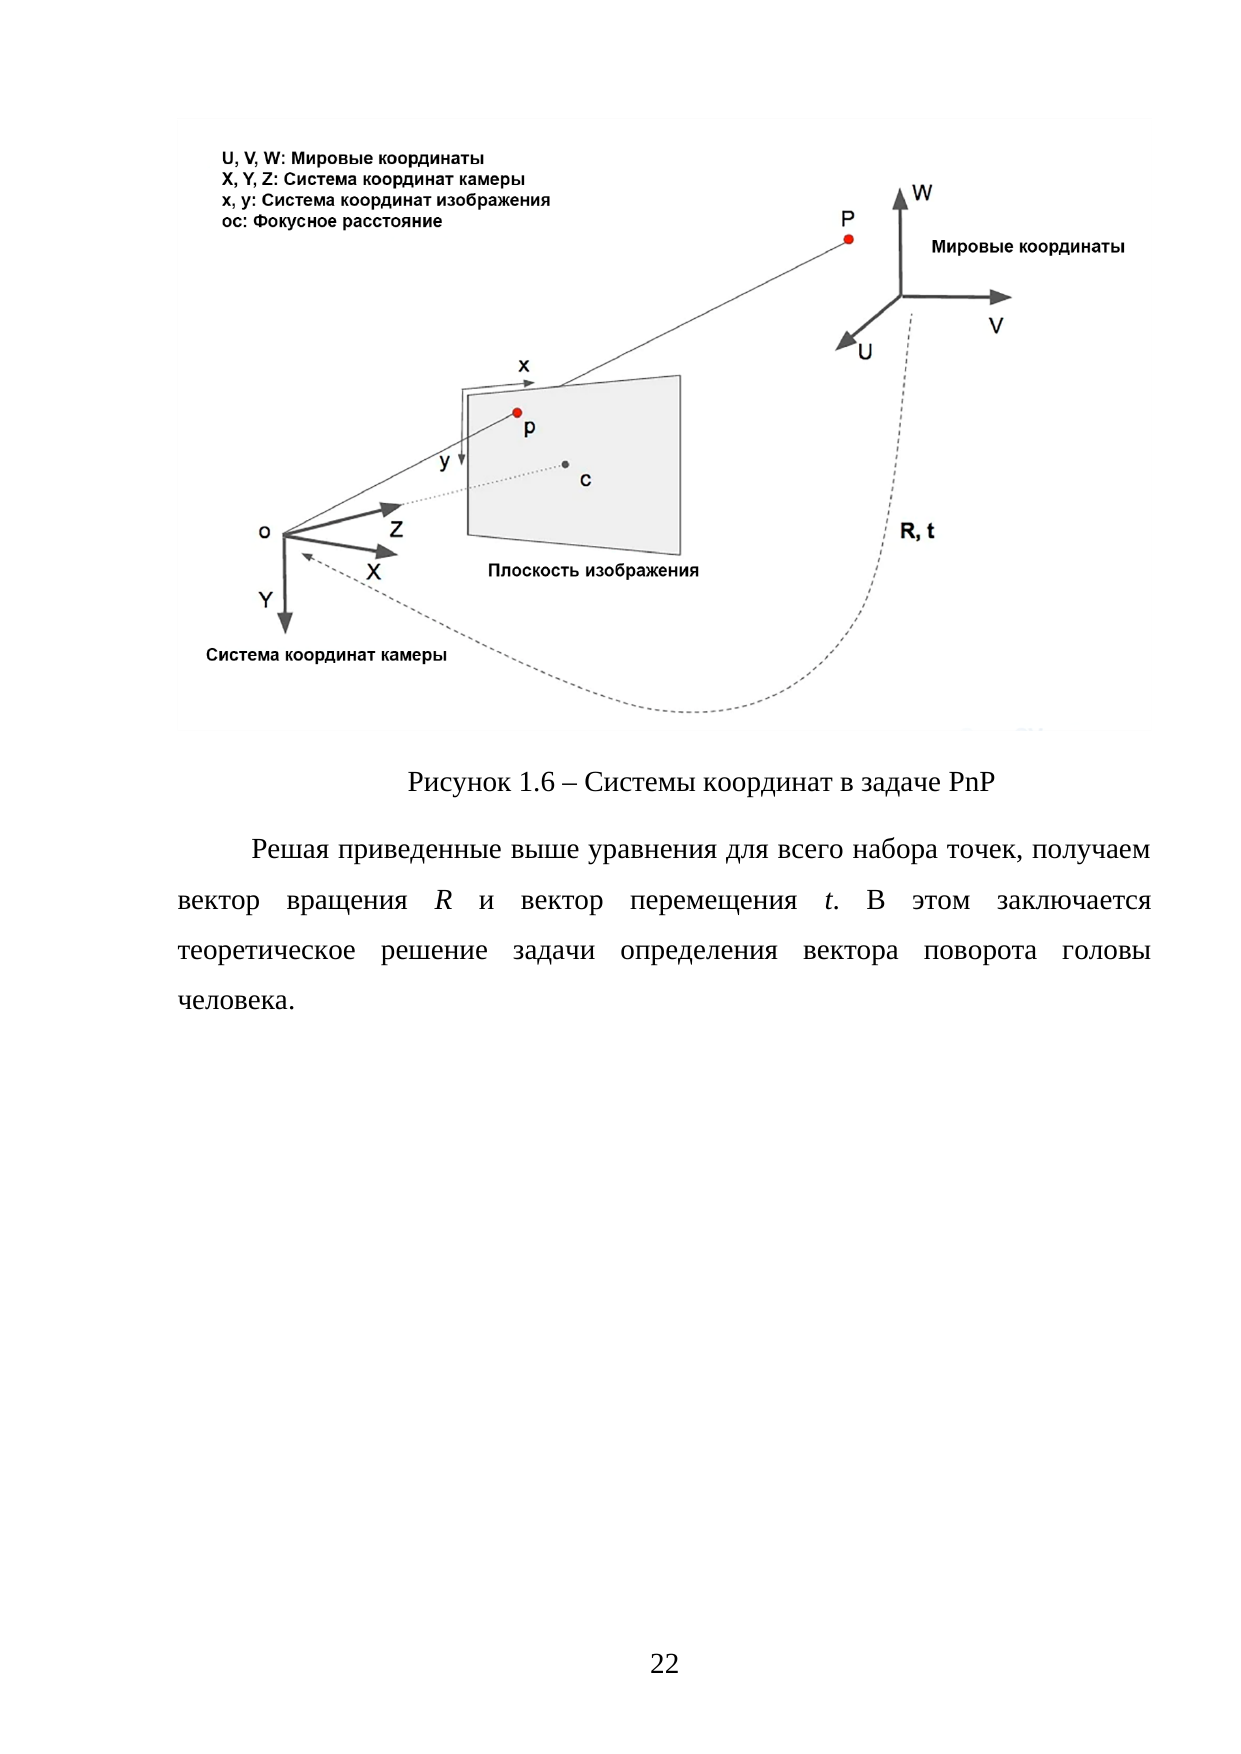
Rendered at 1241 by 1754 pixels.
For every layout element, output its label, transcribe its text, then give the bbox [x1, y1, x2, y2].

picture [177, 118, 1152, 731]
text Рисунок 1.6 – Системы координат в задаче PnP [177, 764, 1152, 798]
text Решая приведенные выше уравнения для всего набора точек, получаем вектор вращения R и вектор перемещения t. В этом заключается теоретическое решение задачи определения вектора поворота головы человека. [177, 831, 1152, 1016]
